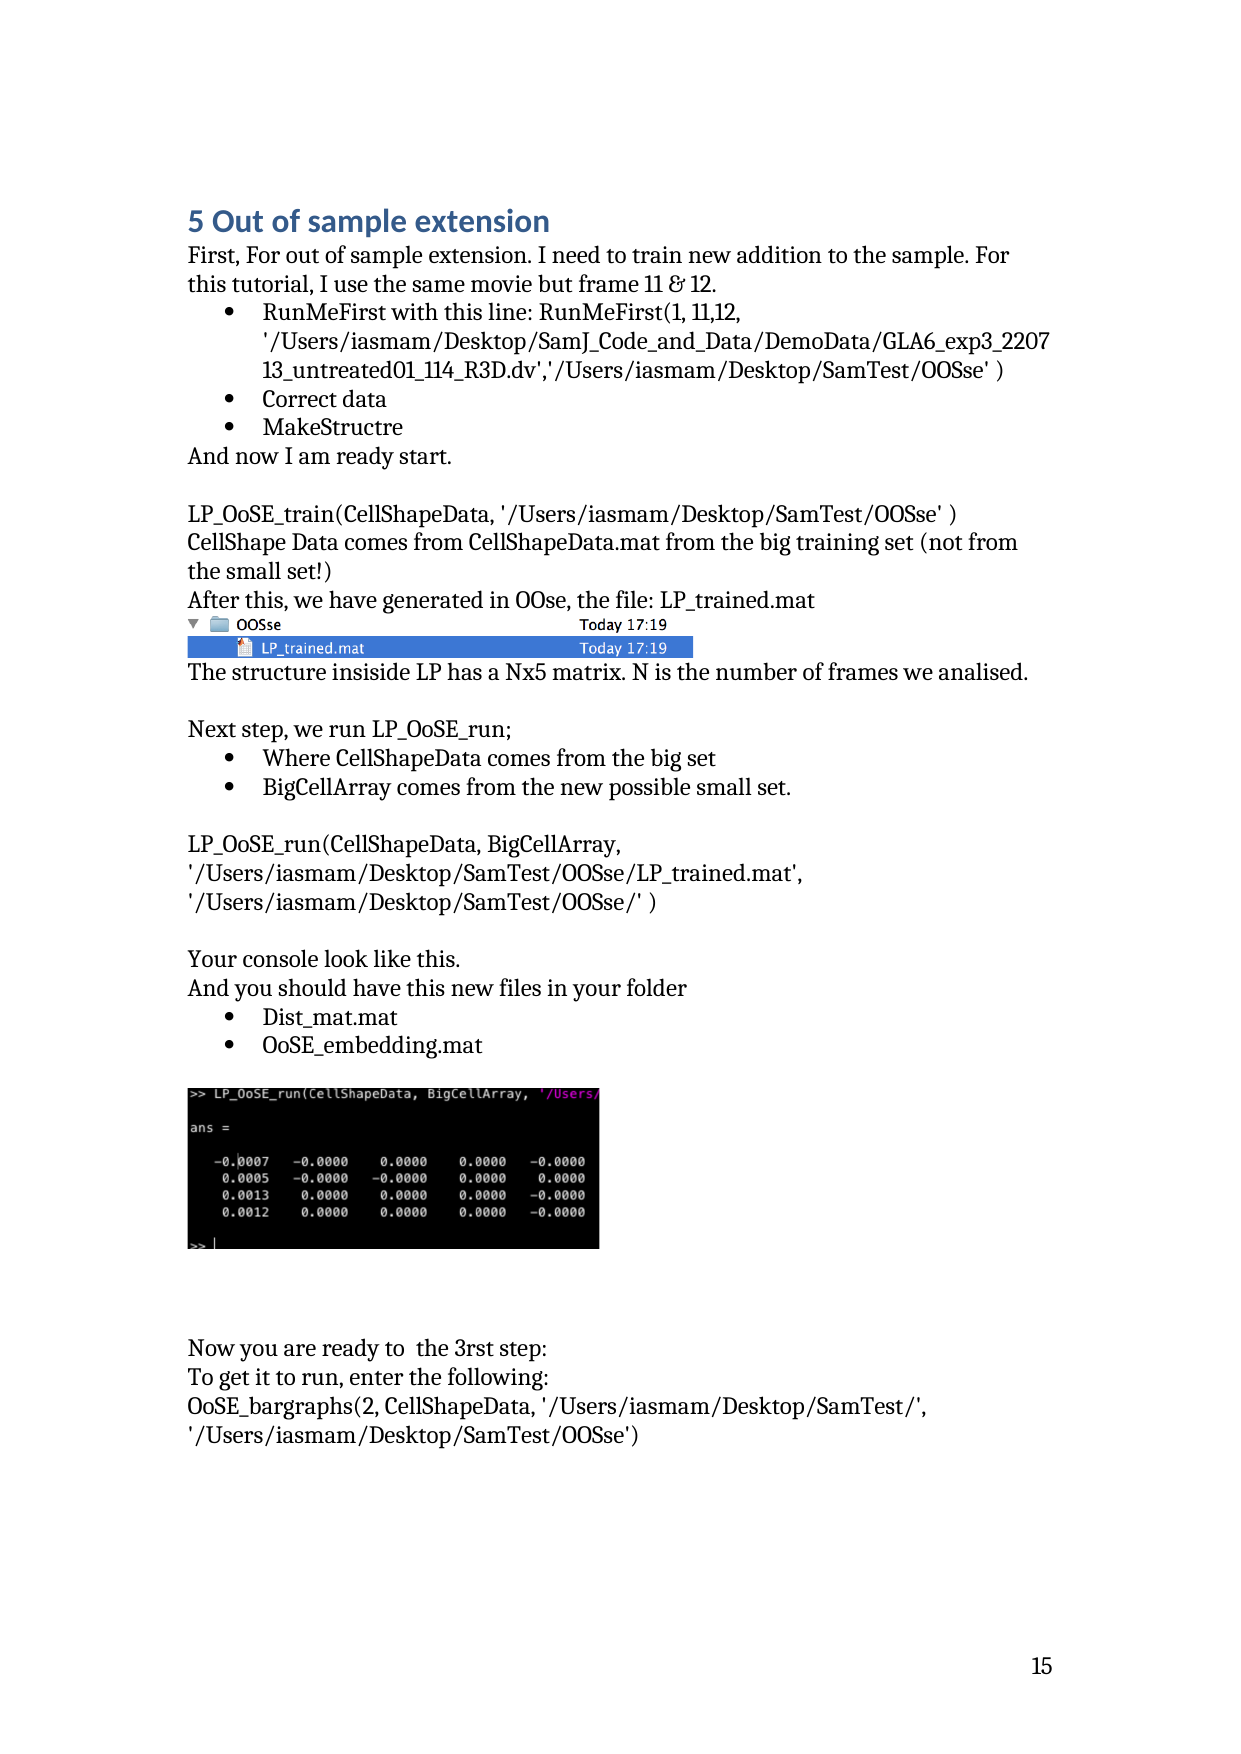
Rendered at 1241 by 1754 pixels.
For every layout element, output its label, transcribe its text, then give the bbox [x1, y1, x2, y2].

picture [187, 614, 694, 658]
text After this, we have generated in OOse, the file: LP_trained.mat [187, 586, 1053, 614]
text Next step, we run LP_OoSE_run; [187, 715, 1053, 744]
text First, For out of sample extension. I need to train new addition to the sample. For this tutorial, I use the same movie but frame 11 & 12. [187, 241, 1053, 298]
list RunMeFirst with this line: RunMeFirst(1, 11,12, '/Users/iasmam/Desktop/SamJ_Code_and_Data/DemoData/GLA6_exp3_220713_untreated01_114_R3D.dv','/Users/iasmam/Desktop/SamTest/OOSse' ) [225, 298, 1053, 384]
picture [187, 1088, 600, 1249]
text Your console look like this. [187, 945, 1053, 974]
list Dist_mat.mat [225, 1003, 1053, 1031]
text LP_OoSE_run(CellShapeData, BigCellArray, '/Users/iasmam/Desktop/SamTest/OOSse/LP_trained.mat', '/Users/iasmam/Desktop/SamTest/OOSse/' ) [187, 830, 1053, 916]
text To get it to run, enter the following: [187, 1363, 1053, 1392]
list MakeStructre [225, 413, 1053, 442]
text And now I am ready start. [187, 442, 1053, 471]
list OoSE_embedding.mat [225, 1031, 1053, 1060]
text The structure insiside LP has a Nx5 matrix. N is the number of frames we analised. [187, 658, 1053, 686]
subtitle 5 Out of sample extension [187, 200, 1053, 241]
text CellShape Data comes from CellShapeData.mat from the big training set (not from the small set!) [187, 528, 1053, 586]
list Where CellShapeData comes from the big set [225, 744, 1053, 773]
text Now you are ready to the 3rst step: [187, 1334, 1053, 1363]
list Correct data [225, 384, 1053, 413]
text And you should have this new files in your folder [187, 974, 1053, 1003]
list BigCellArray comes from the new possible small set. [225, 773, 1053, 801]
text LP_OoSE_train(CellShapeData, '/Users/iasmam/Desktop/SamTest/OOSse' ) [187, 499, 1053, 528]
text OoSE_bargraphs(2, CellShapeData, '/Users/iasmam/Desktop/SamTest/', '/Users/iasmam/Desktop/SamTest/OOSse') [187, 1392, 1053, 1449]
